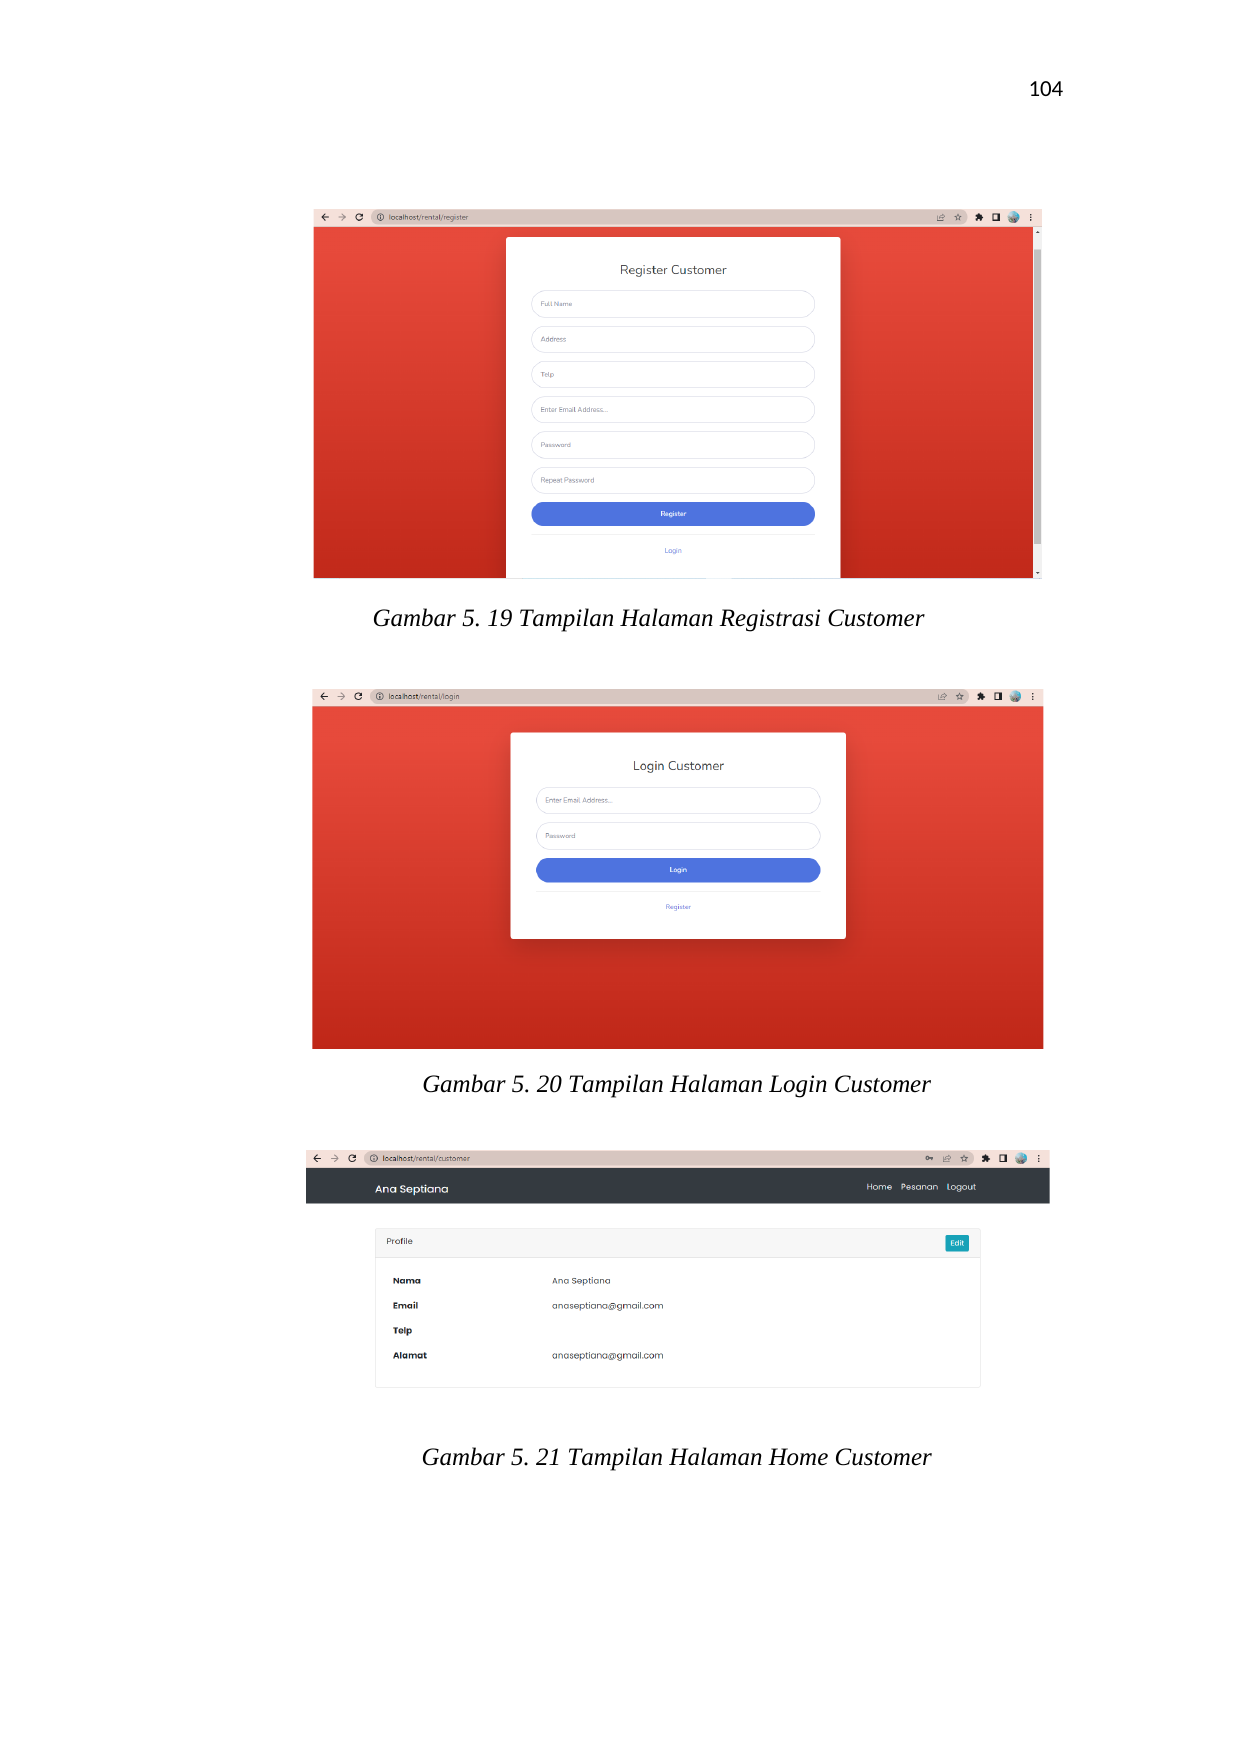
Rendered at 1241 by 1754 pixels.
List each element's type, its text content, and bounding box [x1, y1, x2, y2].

picture [313, 209, 1042, 579]
text Gambar 5. 20 Tampilan Halaman Login Customer [292, 1069, 1063, 1098]
text Gambar 5. 19 Tampilan Halaman Registrasi Customer [236, 603, 1063, 632]
picture [306, 1150, 1050, 1417]
text Gambar 5. 21 Tampilan Halaman Home Customer [292, 1442, 1063, 1470]
picture [312, 689, 1044, 1049]
